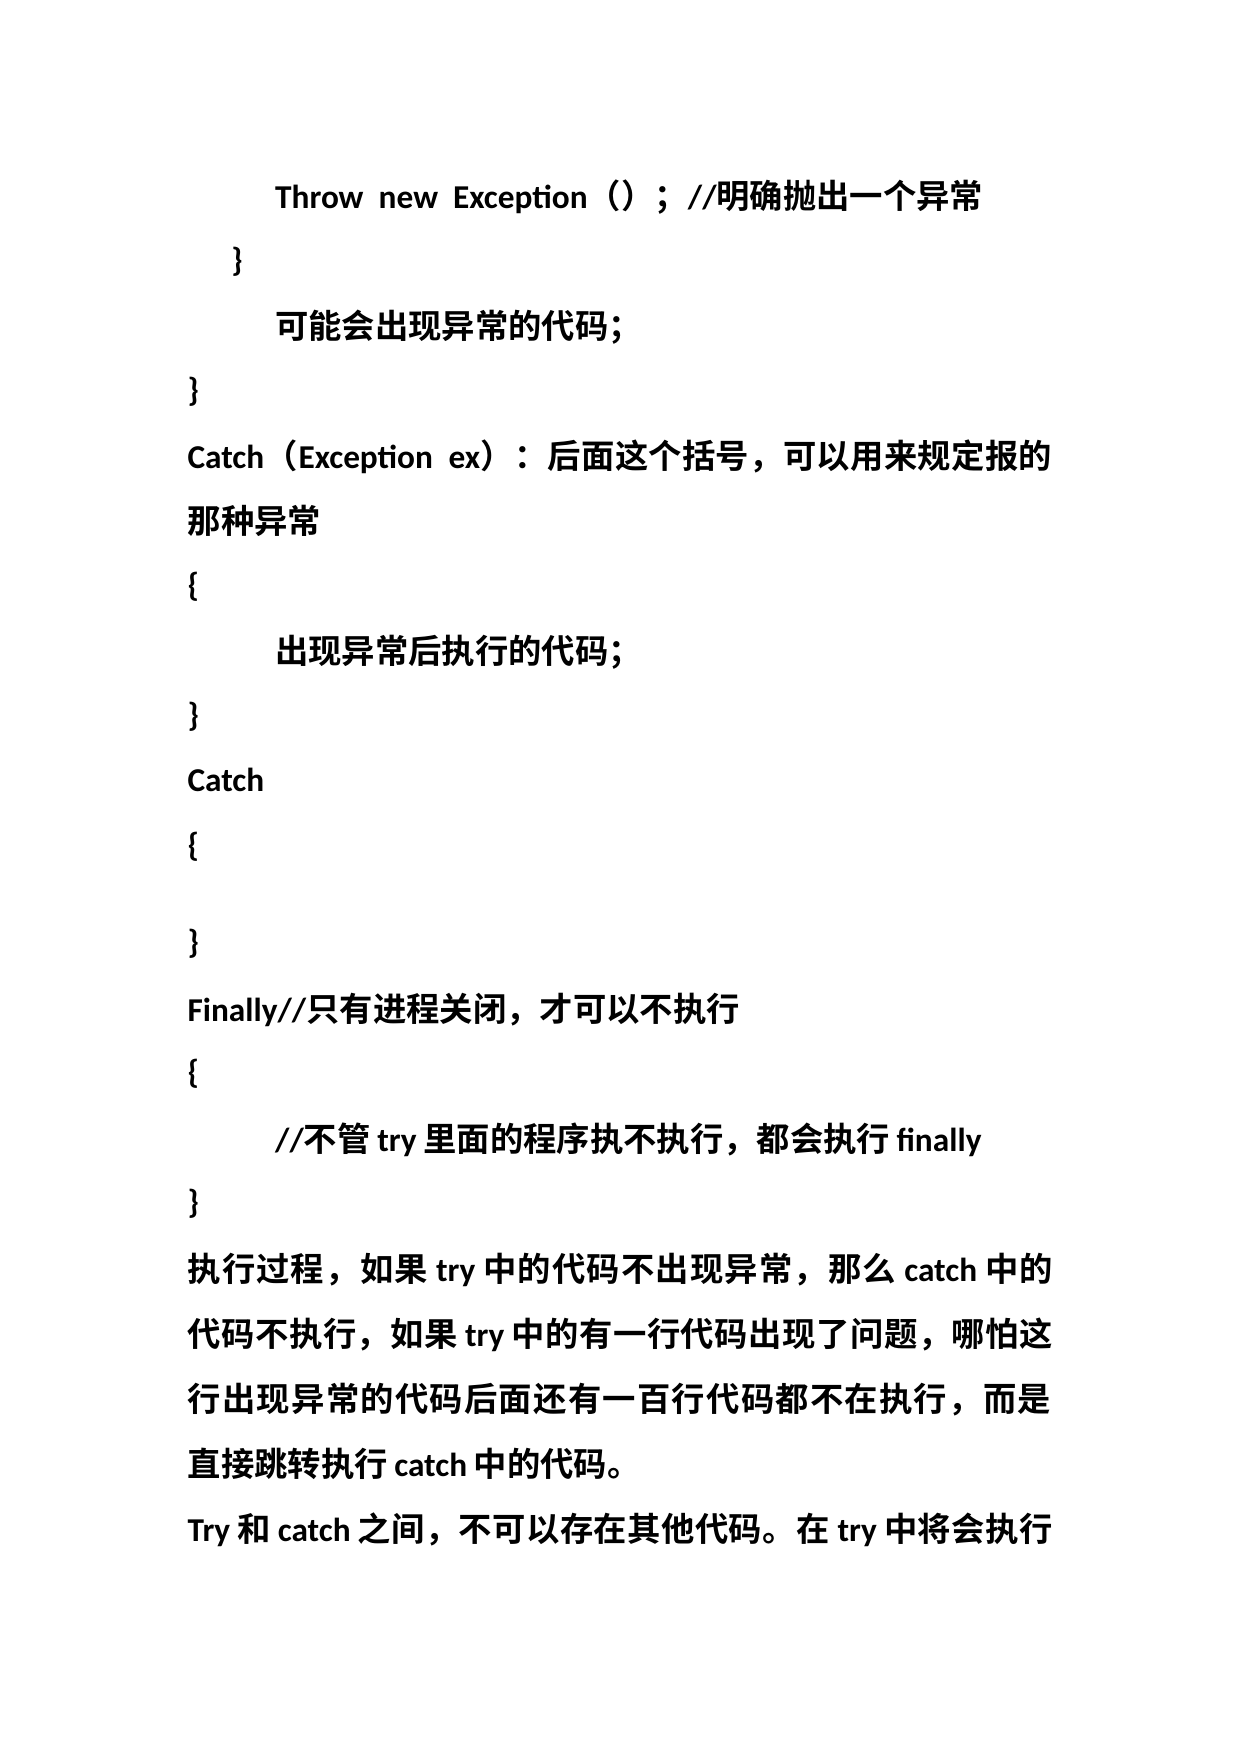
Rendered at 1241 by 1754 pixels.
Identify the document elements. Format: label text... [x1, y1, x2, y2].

text //不管try里面的程序执不执行，都会执行finally [187, 1104, 1053, 1169]
text } [187, 682, 1053, 747]
text } [187, 357, 1053, 422]
text Catch（Exception ex）：后面这个括号，可以用来规定报的那种异常 [187, 422, 1053, 552]
text 出现异常后执行的代码； [187, 617, 1053, 682]
text Catch [187, 747, 1053, 812]
text { [187, 1039, 1053, 1104]
text 可能会出现异常的代码； [187, 292, 1053, 357]
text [187, 1494, 1053, 1559]
text Finally//只有进程关闭，才可以不执行 [187, 974, 1053, 1039]
text 执行过程，如果try中的代码不出现异常，那么catch中的代码不执行，如果try中的有一行代码出现了问题，哪怕这行出现异常的代码后面还有一百行代码都不在执行，而是直接跳转执行catch中的代码。 [187, 1234, 1053, 1494]
text } [187, 227, 1053, 292]
text } [187, 909, 1053, 974]
text Throw new Exception（）；//明确抛出一个异常 [187, 162, 1053, 227]
text } [187, 1169, 1053, 1234]
text { [187, 812, 1053, 877]
text { [187, 552, 1053, 617]
